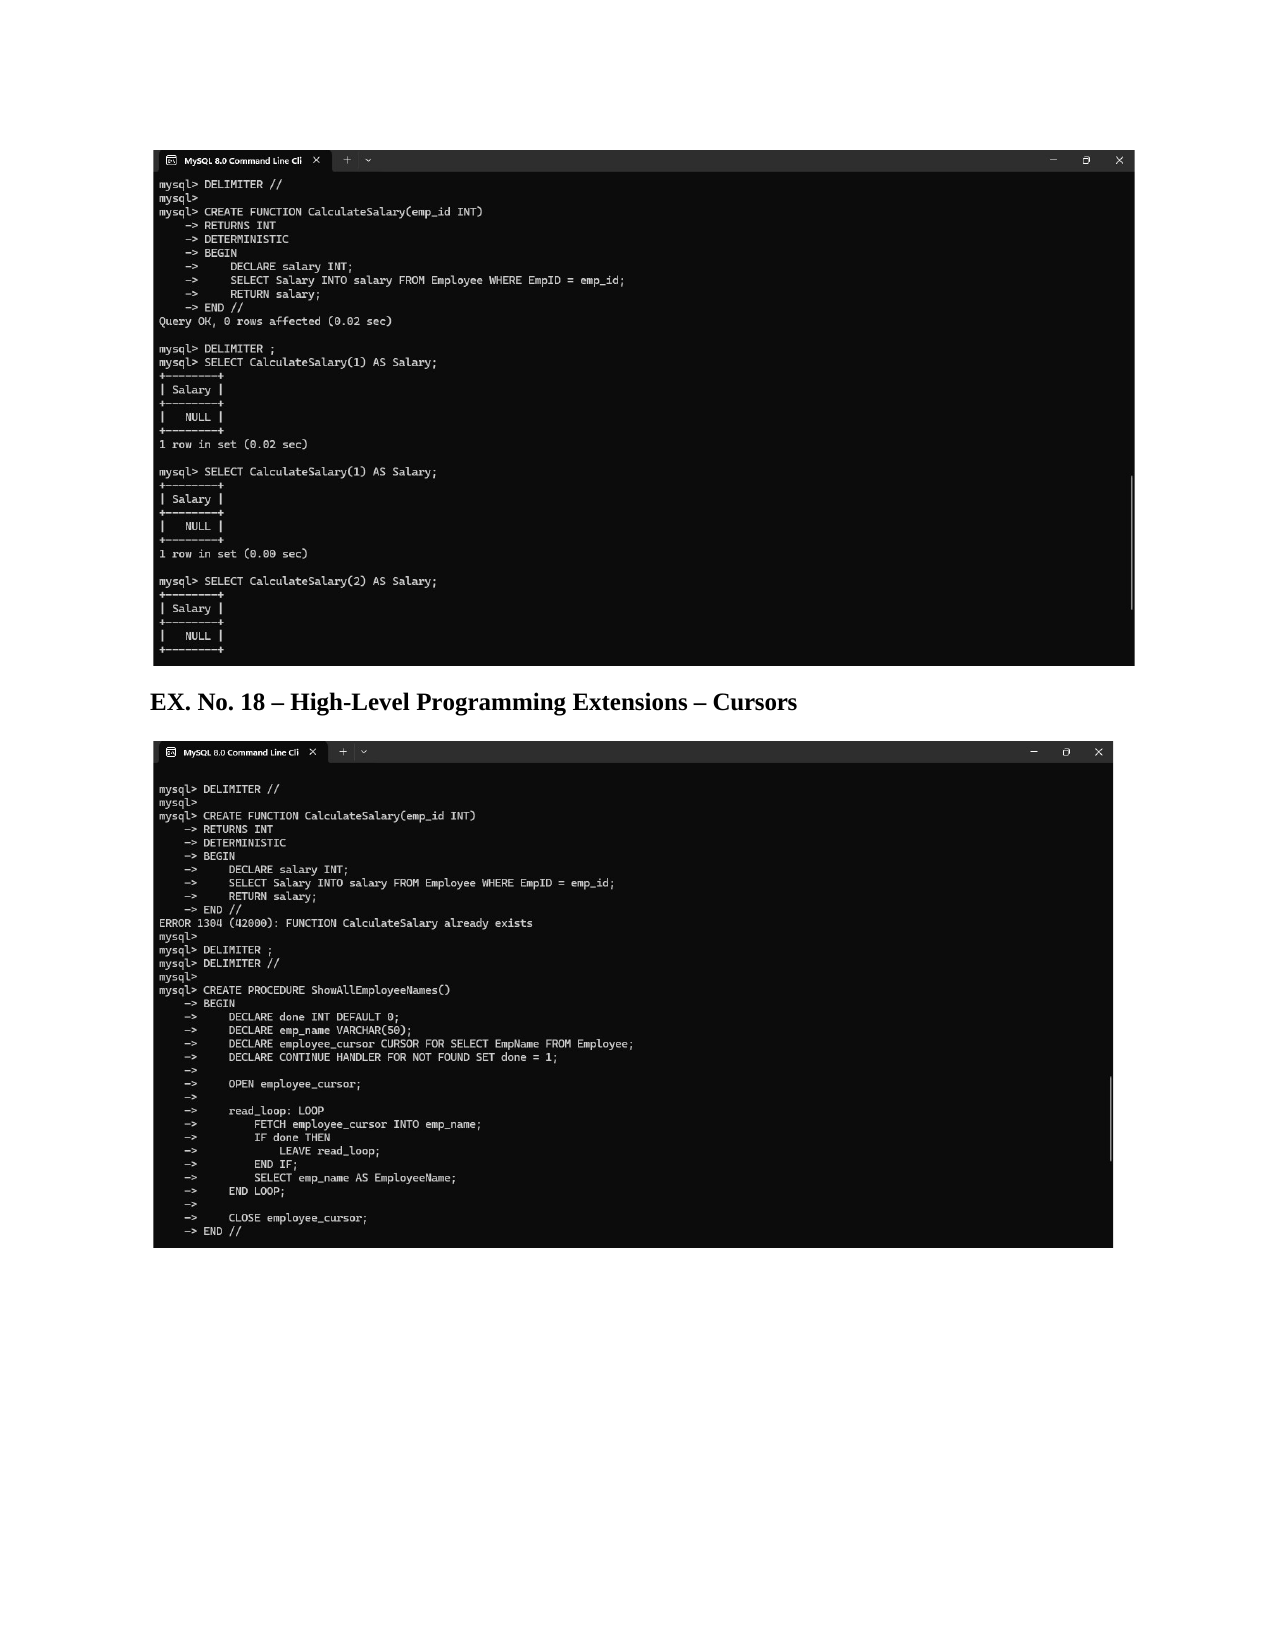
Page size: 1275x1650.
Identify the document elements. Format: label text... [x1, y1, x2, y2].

picture [153, 741, 1114, 1248]
text EX. No. 18 – High-Level Programming Extensions – Cursors [150, 687, 1275, 716]
picture [153, 150, 1135, 666]
